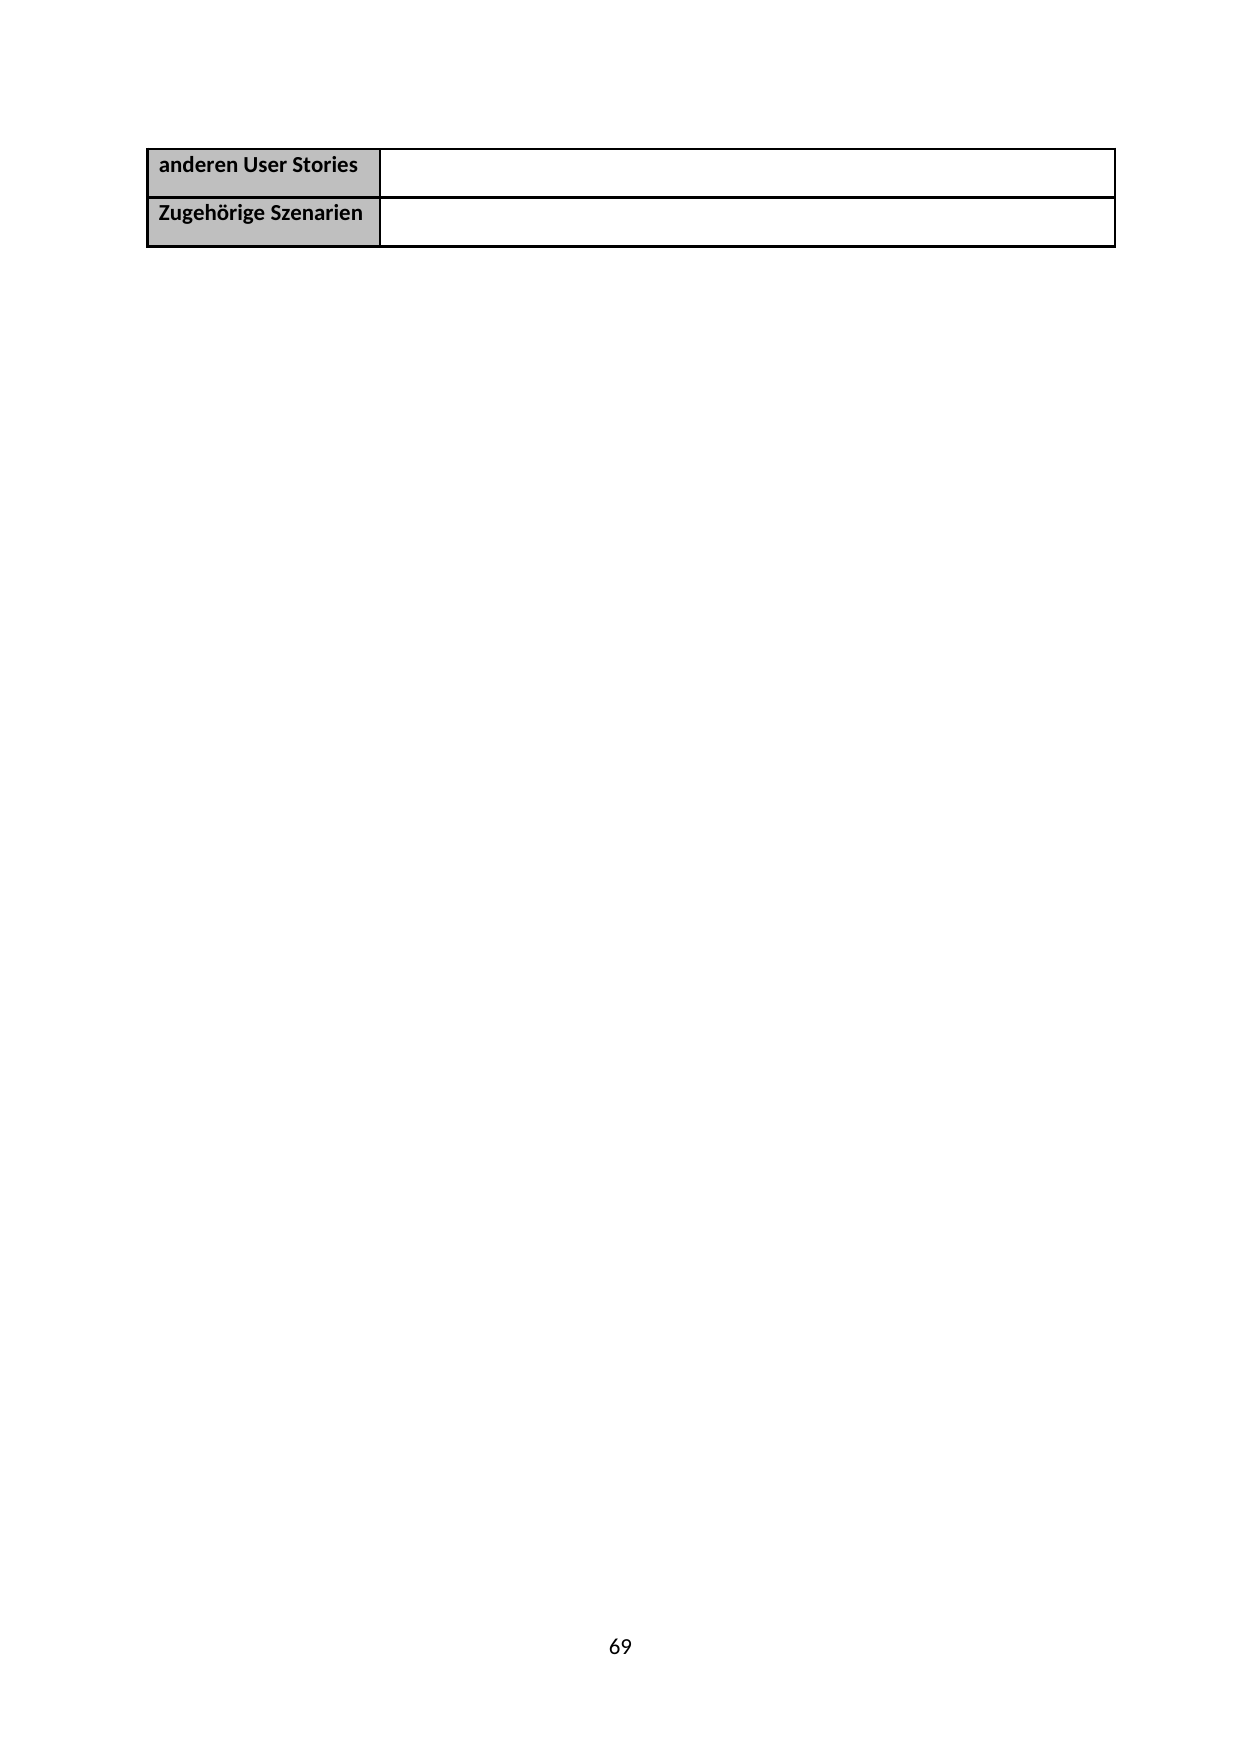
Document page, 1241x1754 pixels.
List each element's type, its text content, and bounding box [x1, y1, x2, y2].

table_cell [381, 199, 1114, 245]
table_cell 5.1 [381, 150, 1114, 196]
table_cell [149, 150, 379, 196]
table_cell Zugehörige Szenarien [149, 199, 379, 245]
